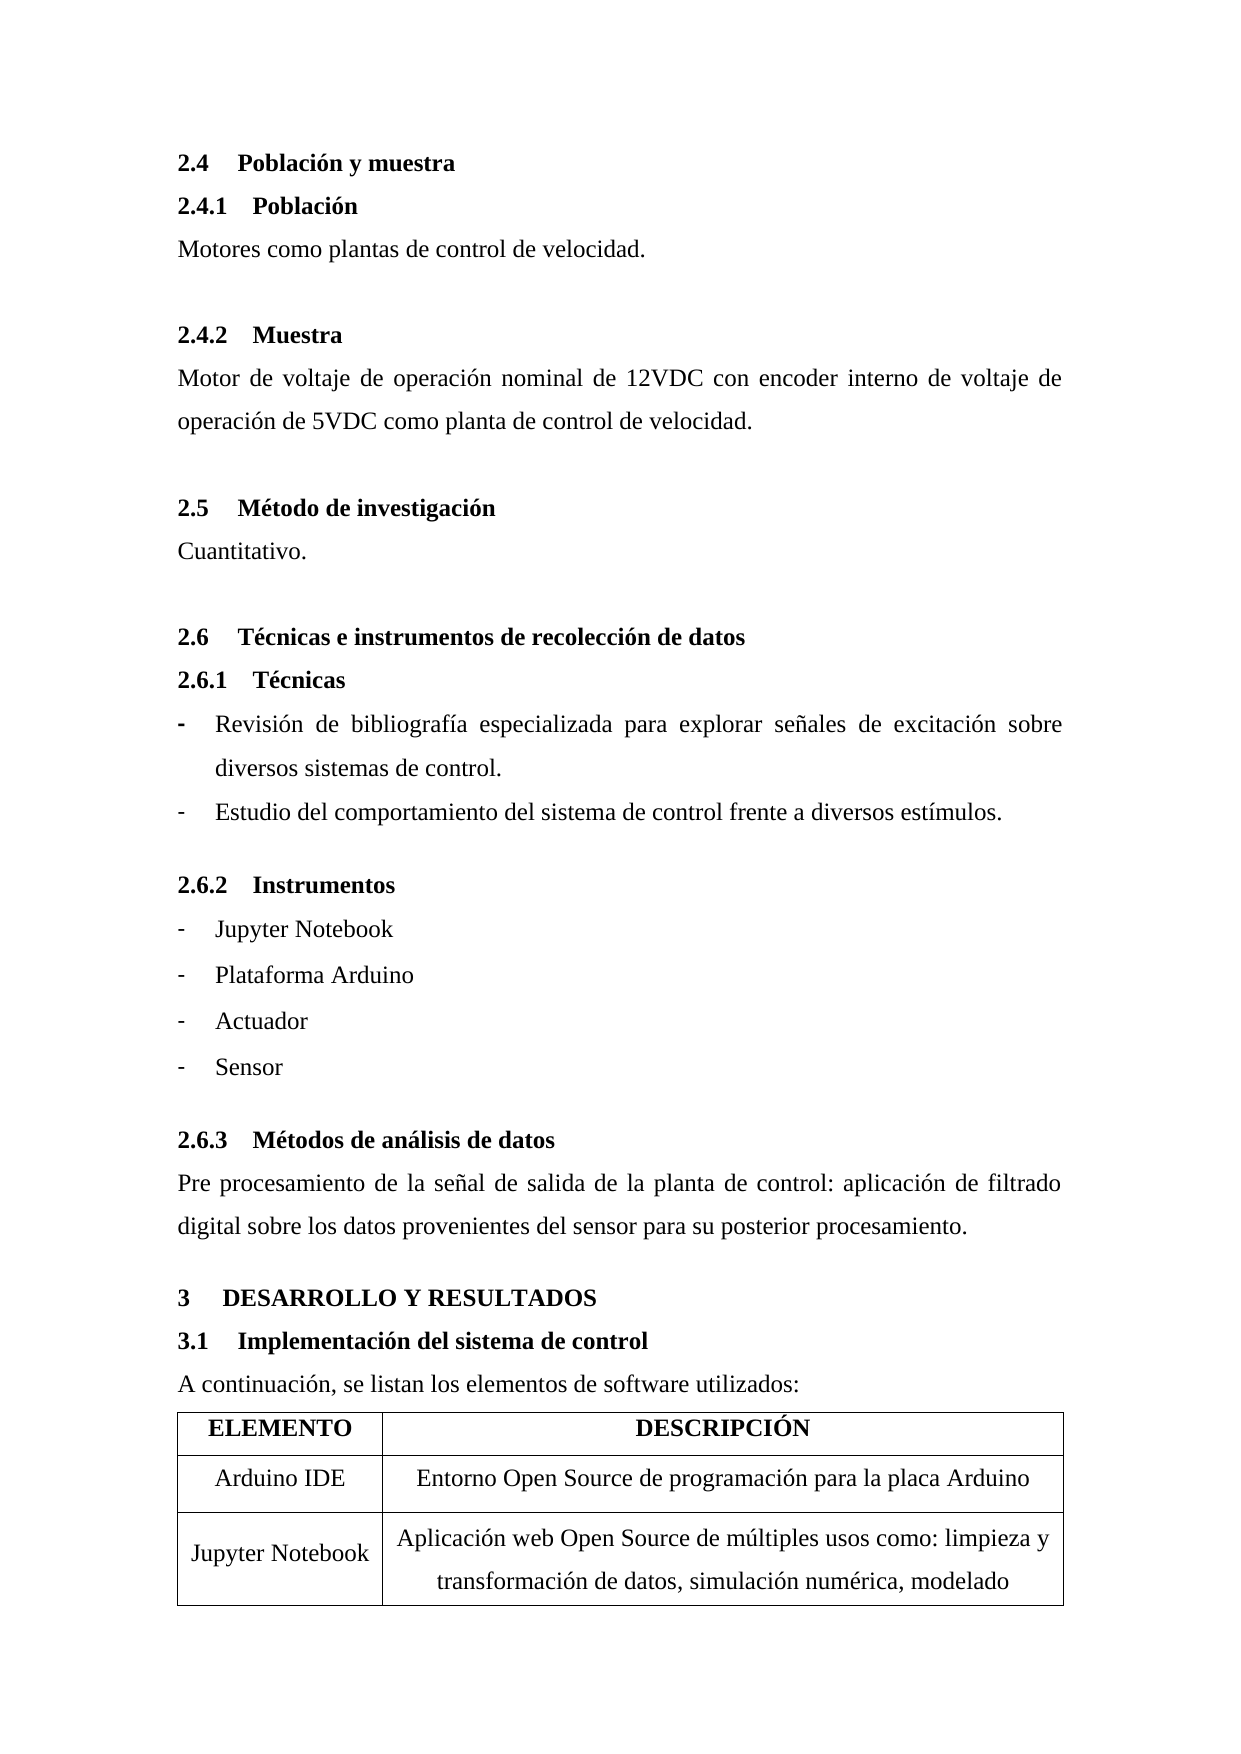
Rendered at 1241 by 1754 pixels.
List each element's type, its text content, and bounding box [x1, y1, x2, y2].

subtitle Sensor [177, 1051, 1063, 1081]
text Motores como plantas de control de velocidad. [177, 234, 1063, 263]
subtitle Población y muestra [177, 148, 1063, 176]
subtitle Técnicas [177, 665, 1063, 694]
table_header DESCRIPCIÓN [383, 1413, 1063, 1455]
text Cuantitativo. [177, 536, 1063, 564]
subtitle Métodos de análisis de datos [177, 1125, 1063, 1154]
subtitle Instrumentos [177, 870, 1063, 899]
table_header ELEMENTO [178, 1413, 382, 1455]
table_cell Arduino IDE [178, 1456, 382, 1512]
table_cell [383, 1513, 1063, 1605]
subtitle Estudio del comportamiento del sistema de control frente a diversos estímulos. [177, 796, 1063, 827]
subtitle DESARROLLO Y RESULTADOS [177, 1283, 1063, 1311]
subtitle Actuador [177, 1005, 1063, 1036]
subtitle Jupyter Notebook [177, 913, 1063, 944]
subtitle Método de investigación [177, 493, 1063, 521]
subtitle Revisión de bibliografía especializada para explorar señales de excitación sobre diversos sistemas de control. [177, 708, 1063, 782]
subtitle Pre procesamiento de la señal de salida de la planta de control: aplicación de filtrado digital sobre los datos provenientes del sensor para su posterior procesamiento. [177, 1168, 1063, 1240]
subtitle Implementación del sistema de control [177, 1326, 1063, 1354]
table_cell Entorno Open Source de programación para la placa Arduino [383, 1456, 1063, 1512]
subtitle Población [177, 191, 1063, 219]
subtitle Técnicas e instrumentos de recolección de datos [177, 622, 1063, 651]
text A continuación, se listan los elementos de software utilizados: [177, 1369, 1063, 1398]
text Motor de voltaje de operación nominal de 12VDC con encoder interno de voltaje de operación de 5VDC como planta de control de velocidad. [177, 363, 1063, 435]
subtitle Muestra [177, 320, 1063, 349]
subtitle Plataforma Arduino [177, 959, 1063, 990]
table_cell Jupyter Notebook [178, 1513, 382, 1605]
